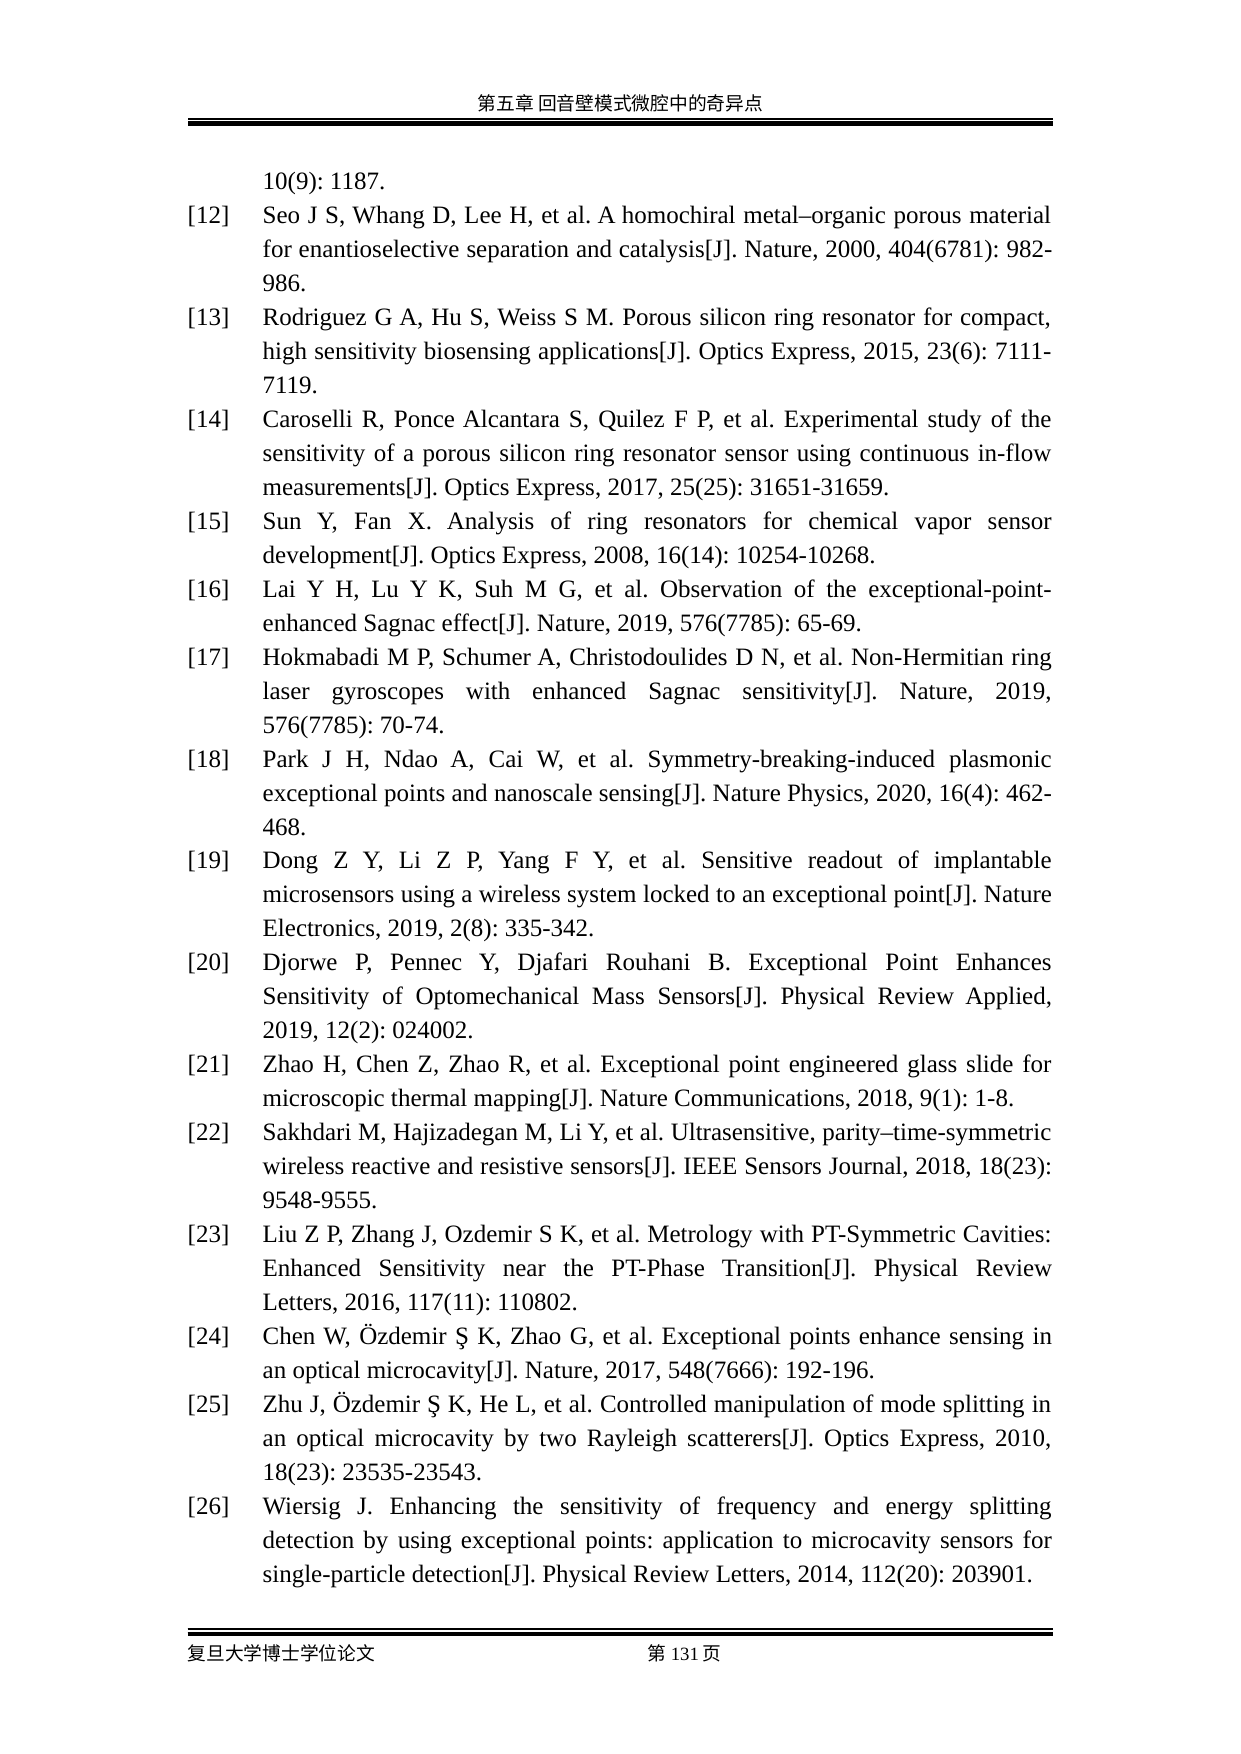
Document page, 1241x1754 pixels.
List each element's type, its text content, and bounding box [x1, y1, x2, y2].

text [15] Sun Y, Fan X. Analysis of ring resonators for chemical vapor sensor development[J]. Optics Express, 2008, 16(14): 10254-10268. [187, 503, 1053, 571]
text [24] Chen W, Özdemir Ş K, Zhao G, et al. Exceptional points enhance sensing in an optical microcavity[J]. Nature, 2017, 548(7666): 192-196. [187, 1318, 1053, 1386]
text [14] Caroselli R, Ponce Alcantara S, Quilez F P, et al. Experimental study of the sensitivity of a porous silicon ring resonator sensor using continuous in-flow measurements[J]. Optics Express, 2017, 25(25): 31651-31659. [187, 402, 1053, 503]
text [25] Zhu J, Özdemir Ş K, He L, et al. Controlled manipulation of mode splitting in an optical microcavity by two Rayleigh scatterers[J]. Optics Express, 2010, 18(23): 23535-23543. [187, 1386, 1053, 1488]
text [26] Wiersig J. Enhancing the sensitivity of frequency and energy splitting detection by using exceptional points: application to microcavity sensors for single-particle detection[J]. Physical Review Letters, 2014, 112(20): 203901. [187, 1488, 1053, 1590]
text [20] Djorwe P, Pennec Y, Djafari Rouhani B. Exceptional Point Enhances Sensitivity of Optomechanical Mass Sensors[J]. Physical Review Applied, 2019, 12(2): 024002. [187, 945, 1053, 1047]
text [23] Liu Z P, Zhang J, Ozdemir S K, et al. Metrology with PT-Symmetric Cavities: Enhanced Sensitivity near the PT-Phase Transition[J]. Physical Review Letters, 2016, 117(11): 110802. [187, 1217, 1053, 1318]
text [16] Lai Y H, Lu Y K, Suh M G, et al. Observation of the exceptional-point-enhanced Sagnac effect[J]. Nature, 2019, 576(7785): 65-69. [187, 571, 1053, 639]
text [12] Seo J S, Whang D, Lee H, et al. A homochiral metal–organic porous material for enantioselective separation and catalysis[J]. Nature, 2000, 404(6781): 982-986. [187, 198, 1053, 300]
text [21] Zhao H, Chen Z, Zhao R, et al. Exceptional point engineered glass slide for microscopic thermal mapping[J]. Nature Communications, 2018, 9(1): 1-8. [187, 1047, 1053, 1115]
text [19] Dong Z Y, Li Z P, Yang F Y, et al. Sensitive readout of implantable microsensors using a wireless system locked to an exceptional point[J]. Nature Electronics, 2019, 2(8): 335-342. [187, 843, 1053, 945]
text [17] Hokmabadi M P, Schumer A, Christodoulides D N, et al. Non-Hermitian ring laser gyroscopes with enhanced Sagnac sensitivity[J]. Nature, 2019, 576(7785): 70-74. [187, 639, 1053, 741]
text [18] Park J H, Ndao A, Cai W, et al. Symmetry-breaking-induced plasmonic exceptional points and nanoscale sensing[J]. Nature Physics, 2020, 16(4): 462-468. [187, 741, 1053, 843]
text [13] Rodriguez G A, Hu S, Weiss S M. Porous silicon ring resonator for compact, high sensitivity biosensing applications[J]. Optics Express, 2015, 23(6): 7111-7119. [187, 300, 1053, 402]
text [22] Sakhdari M, Hajizadegan M, Li Y, et al. Ultrasensitive, parity–time-symmetric wireless reactive and resistive sensors[J]. IEEE Sensors Journal, 2018, 18(23): 9548-9555. [187, 1115, 1053, 1217]
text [187, 164, 1053, 198]
